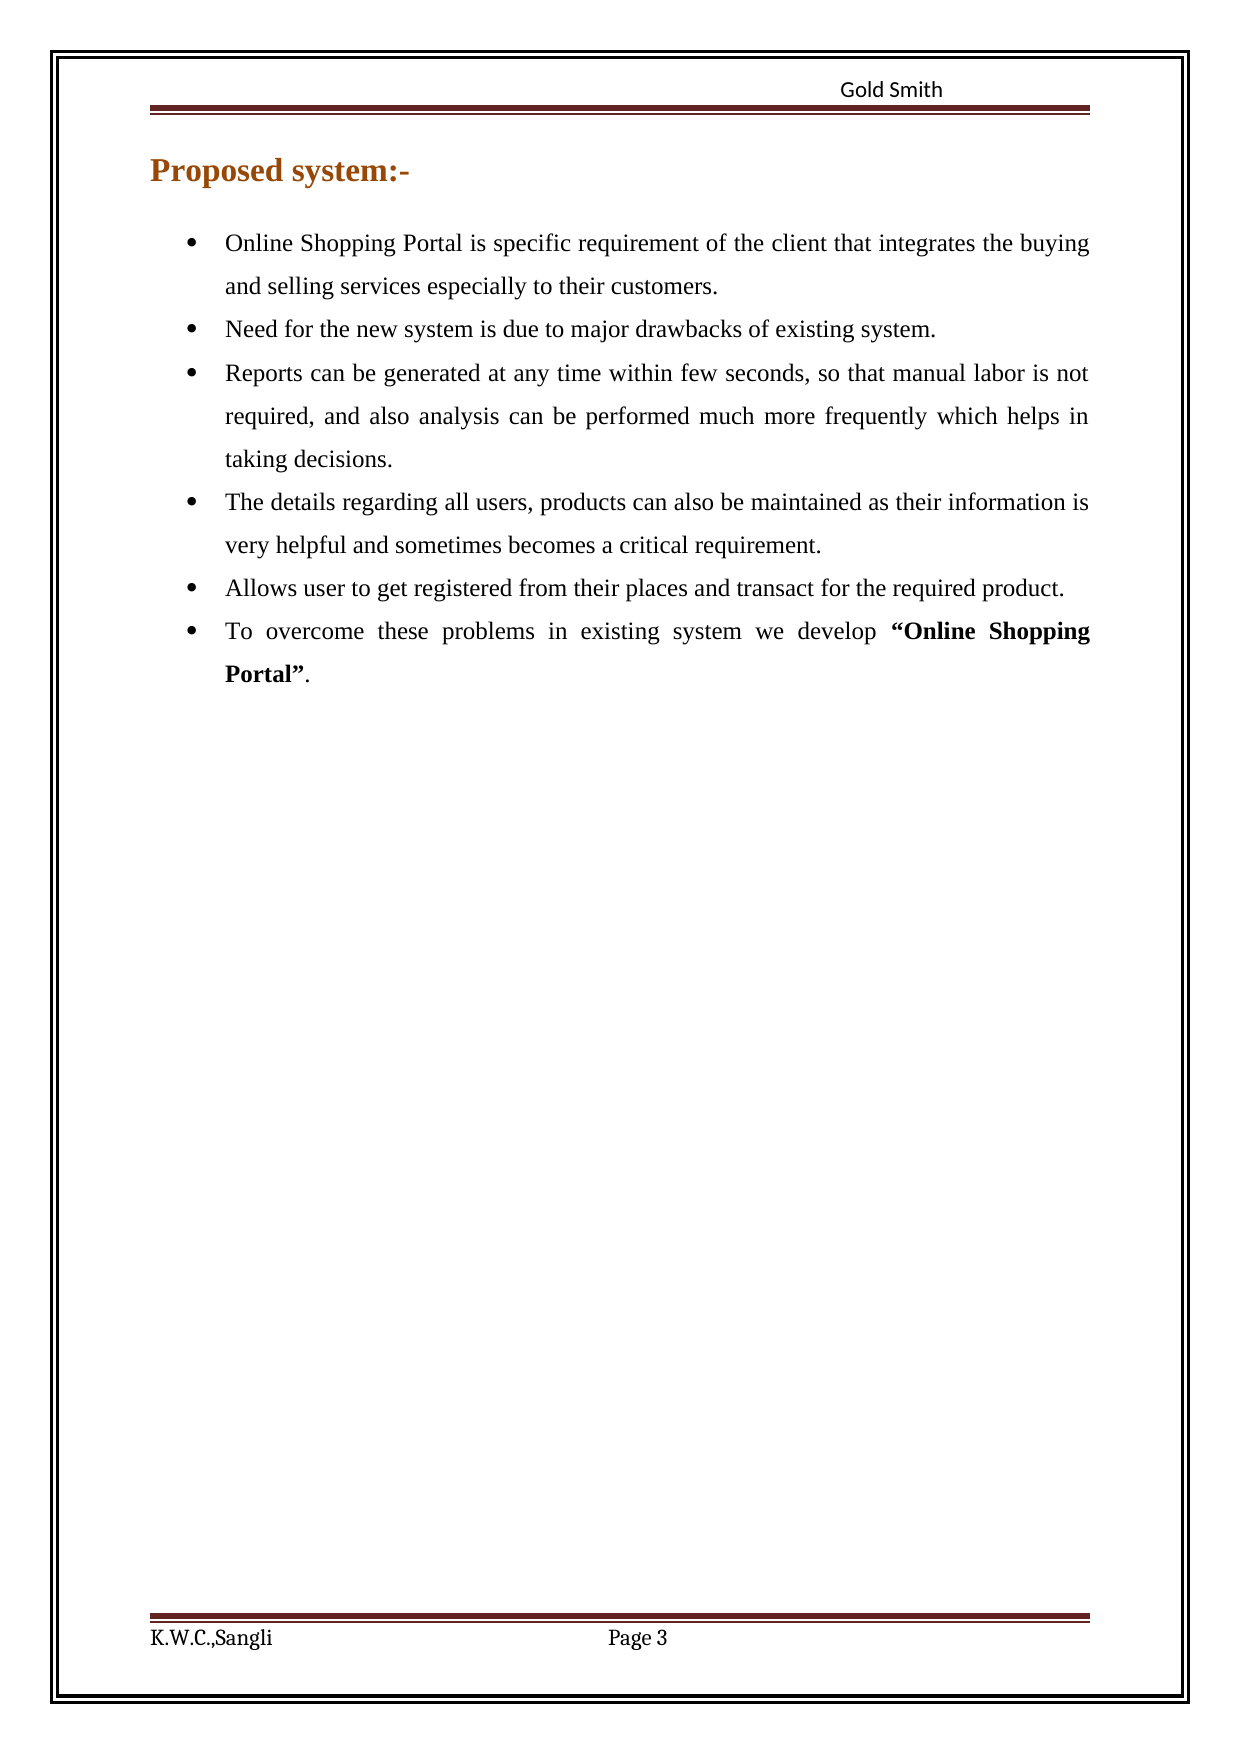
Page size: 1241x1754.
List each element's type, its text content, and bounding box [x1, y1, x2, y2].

list Reports can be generated at any time within few seconds, so that manual labor is not required, and also analysis can be performed much more frequently which helps in taking decisions. [187, 358, 1090, 473]
list Allows user to get registered from their places and transact for the required product. [187, 573, 1090, 602]
list Online Shopping Portal is specific requirement of the client that integrates the buying and selling services especially to their customers. [187, 228, 1090, 300]
list Need for the new system is due to major drawbacks of existing system. [187, 314, 1090, 343]
list To overcome these problems in existing system we develop “Online Shopping Portal”. [187, 616, 1090, 688]
list The details regarding all users, products can also be maintained as their information is very helpful and sometimes becomes a critical requirement. [187, 487, 1090, 559]
text Proposed system:- [150, 150, 1090, 188]
